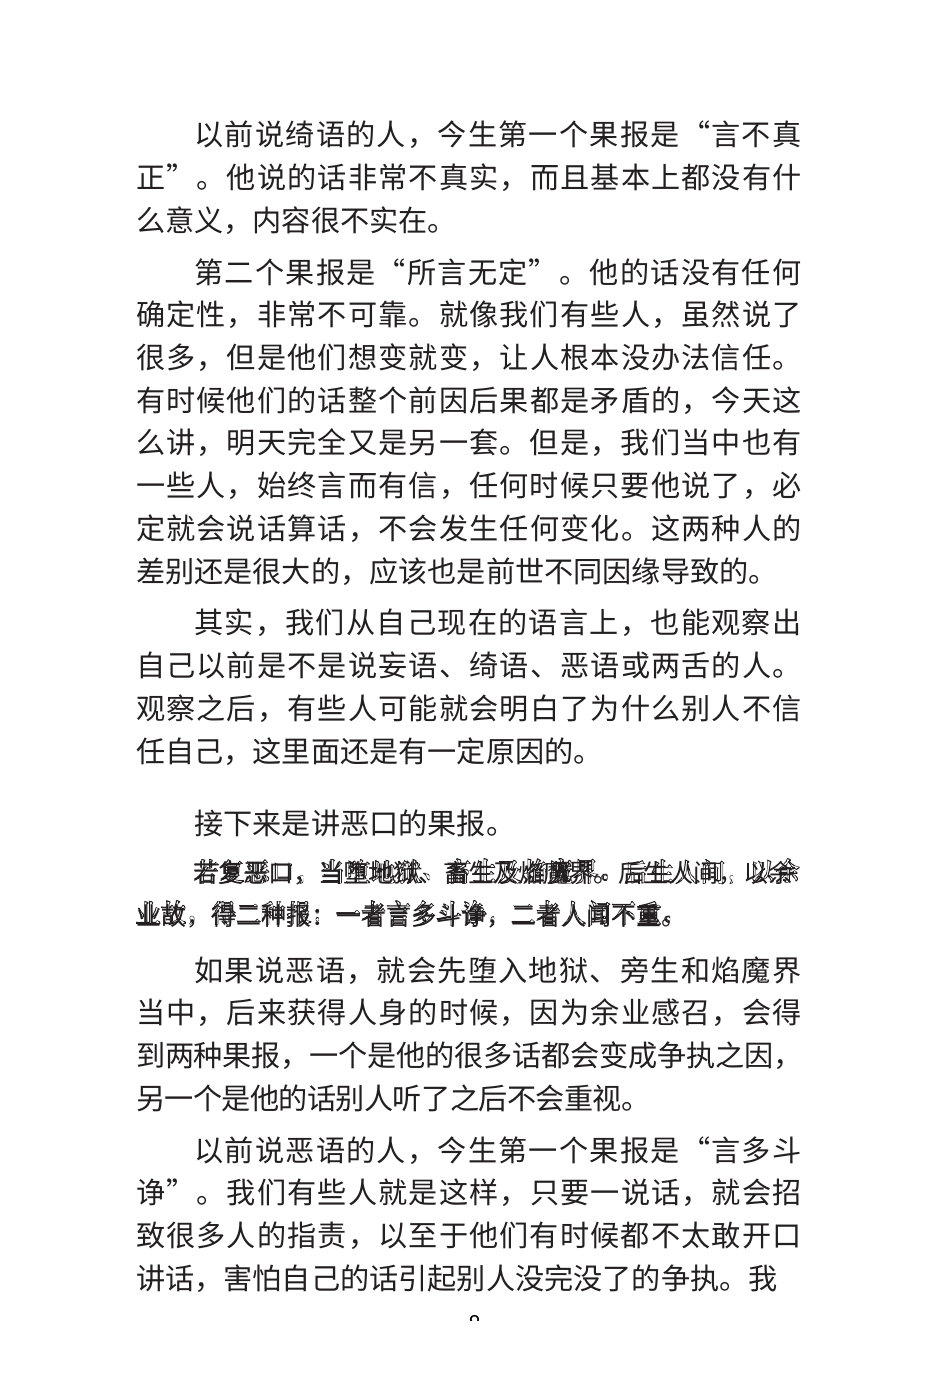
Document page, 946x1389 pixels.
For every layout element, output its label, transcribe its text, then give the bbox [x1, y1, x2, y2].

text 如果说恶语，就会先堕入地狱、旁生和焰魔界当中，后来获得人身的时候，因为余业感召，会得到两种果报，一个是他的很多话都会变成争执之因， 另一个是他的话别人听了之后不会重视。 [136, 947, 803, 1118]
text 若复恶口，当堕地狱、畜生及焰魔界。后生人间，以余业故，得二种报：一者言多斗诤，二者人闻不重。 [136, 854, 802, 933]
text 第二个果报是“所言无定”。他的话没有任何确定性，非常不可靠。就像我们有些人，虽然说了很多，但是他们想变就变，让人根本没办法信任。有时候他们的话整个前因后果都是矛盾的，今天这么讲，明天完全又是另一套。但是，我们当中也有一些人，始终言而有信，任何时候只要他说了，必定就会说话算话，不会发生任何变化。这两种人的差别还是很大的，应该也是前世不同因缘导致的。 [136, 249, 803, 590]
text 以前说恶语的人，今生第一个果报是“言多斗诤”。我们有些人就是这样，只要一说话，就会招致很多人的指责，以至于他们有时候都不太敢开口讲话，害怕自己的话引起别人没完没了的争执。我 [136, 1127, 803, 1298]
text 其实，我们从自己现在的语言上，也能观察出自己以前是不是说妄语、绮语、恶语或两舌的人。观察之后，有些人可能就会明白了为什么别人不信任自己，这里面还是有一定原因的。 [136, 600, 803, 771]
text 以前说绮语的人，今生第一个果报是“言不真正”。他说的话非常不真实，而且基本上都没有什么意义，内容很不实在。 [136, 112, 803, 240]
text 接下来是讲恶口的果报。 [194, 801, 835, 843]
